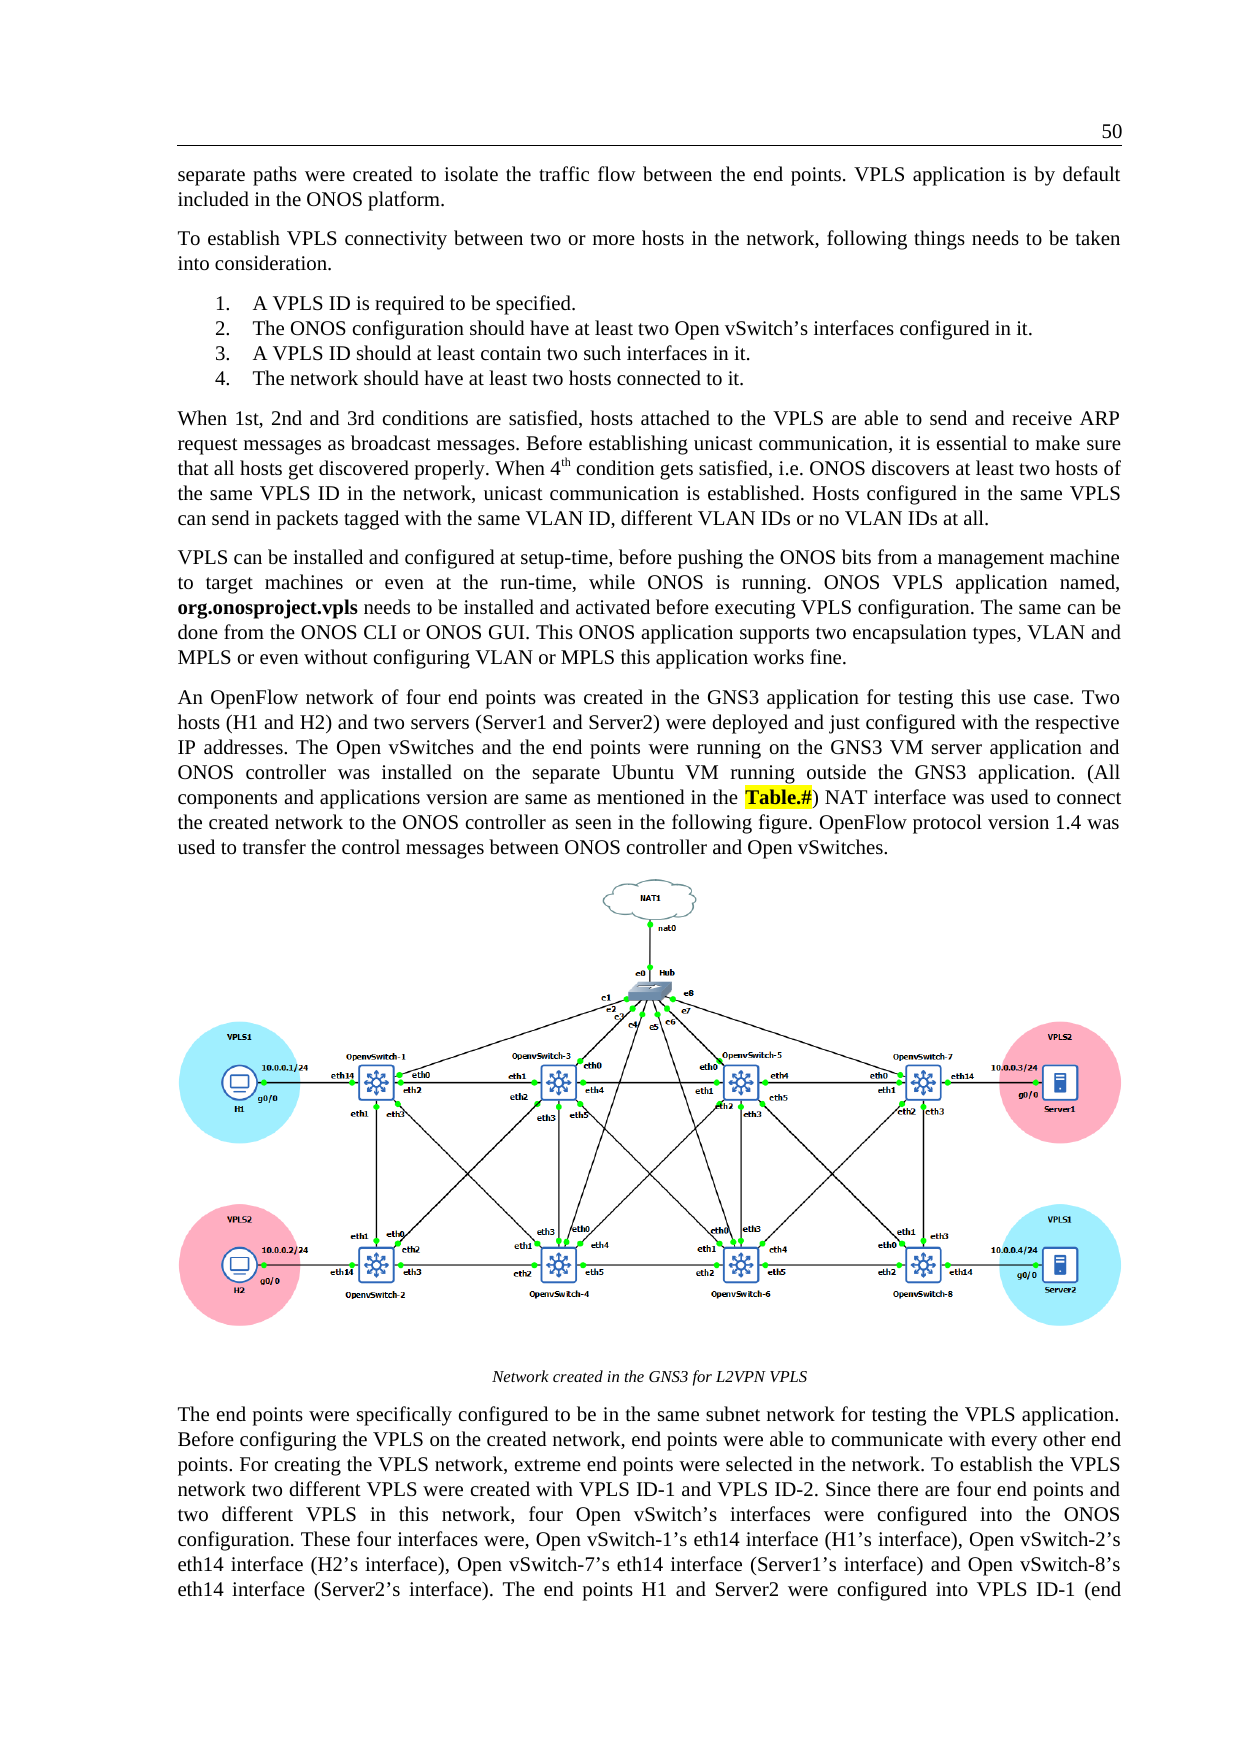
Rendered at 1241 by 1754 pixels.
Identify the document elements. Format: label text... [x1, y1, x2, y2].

text Network created in the GNS3 for L2VPN VPLS [177, 1361, 1122, 1386]
list A VPLS ID should at least contain two such interfaces in it. [215, 340, 1122, 365]
text When 1st, 2nd and 3rd conditions are satisfied, hosts attached to the VPLS are able to send and receive ARP request messages as broadcast messages. Before establishing unicast communication, it is essential to make sure that all hosts get discovered properly. When 4th condition gets satisfied, i.e. ONOS discovers at least two hosts of the same VPLS ID in the network, unicast communication is established. Hosts configured in the same VPLS can send in packets tagged with the same VLAN ID, different VLAN IDs or no VLAN IDs at all. [177, 404, 1122, 529]
text To establish VPLS connectivity between two or more hosts in the network, following things needs to be taken into consideration. [177, 225, 1122, 275]
list The network should have at least two hosts connected to it. [215, 365, 1122, 390]
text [177, 161, 1122, 211]
list The ONOS configuration should have at least two Open vSwitch’s interfaces configured in it. [215, 315, 1122, 340]
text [177, 1401, 1122, 1601]
list A VPLS ID is required to be specified. [215, 290, 1122, 315]
picture [177, 873, 1124, 1347]
text VPLS can be installed and configured at setup-time, before pushing the ONOS bits from a management machine to target machines or even at the run-time, while ONOS is running. ONOS VPLS application named, org.onosproject.vpls needs to be installed and activated before executing VPLS configuration. The same can be done from the ONOS CLI or ONOS GUI. This ONOS application supports two encapsulation types, VLAN and MPLS or even without configuring VLAN or MPLS this application works fine. [177, 544, 1122, 669]
text An OpenFlow network of four end points was created in the GNS3 application for testing this use case. Two hosts (H1 and H2) and two servers (Server1 and Server2) were deployed and just configured with the respective IP addresses. The Open vSwitches and the end points were running on the GNS3 VM server application and ONOS controller was installed on the separate Ubuntu VM running outside the GNS3 application. (All components and applications version are same as mentioned in the Table.#) NAT interface was used to connect the created network to the ONOS controller as seen in the following figure. OpenFlow protocol version 1.4 was used to transfer the control messages between ONOS controller and Open vSwitches. [177, 684, 1122, 859]
